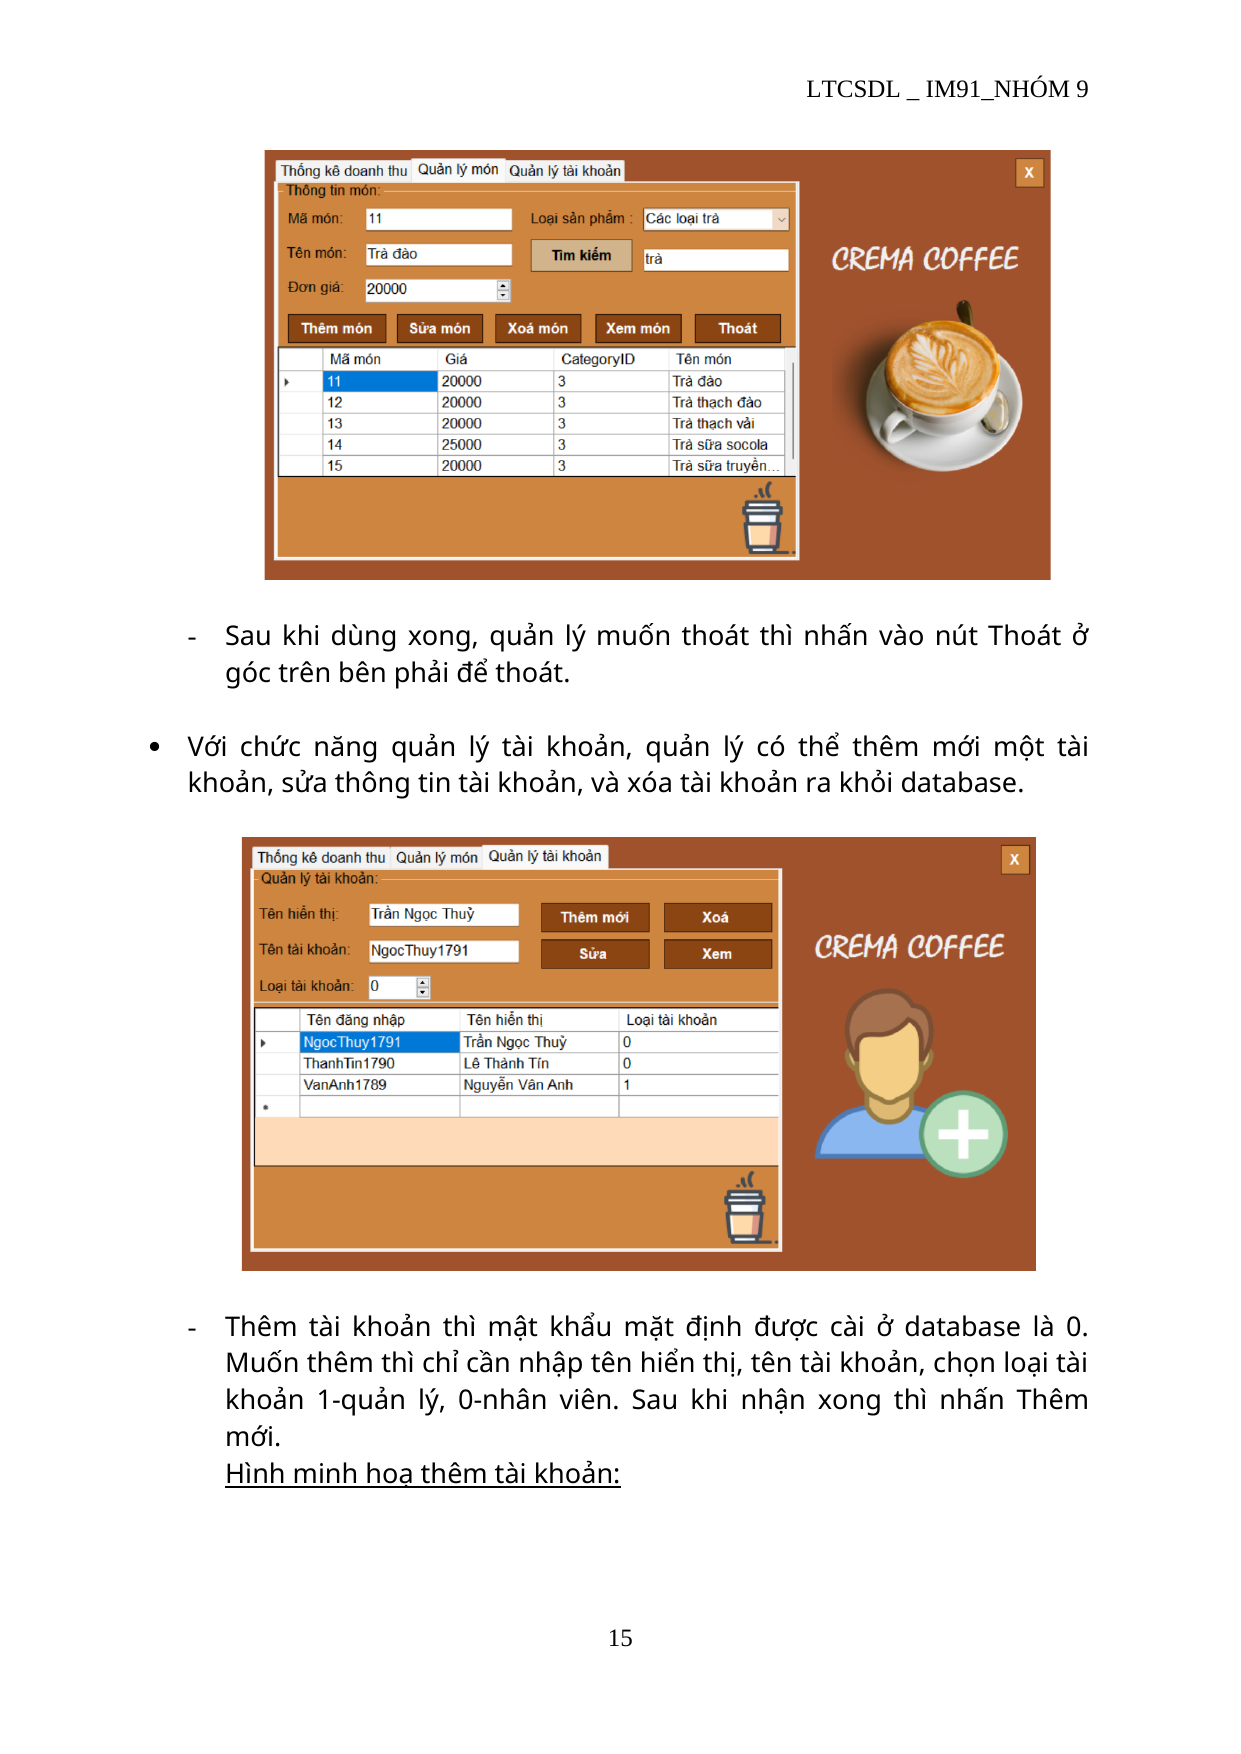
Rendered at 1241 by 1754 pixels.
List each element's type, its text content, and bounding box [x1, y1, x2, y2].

list Thêm tài khoản thì mật khẩu mặt định được cài ở database là 0. Muốn thêm thì chỉ cần nhập tên hiển thị, tên tài khoản, chọn loại tài khoản 1-quản lý, 0-nhân viên. Sau khi nhận xong thì nhấn Thêm mới. [187, 1307, 1090, 1454]
list Hình minh hoạ thêm tài khoản: [225, 1454, 1090, 1491]
picture [264, 150, 1051, 580]
list Với chức năng quản lý tài khoản, quản lý có thể thêm mới một tài khoản, sửa thông tin tài khoản, và xóa tài khoản ra khỏi database. [150, 727, 1090, 801]
picture [241, 837, 1036, 1271]
list Sau khi dùng xong, quản lý muốn thoát thì nhấn vào nút Thoát ở góc trên bên phải để thoát. [187, 616, 1090, 690]
